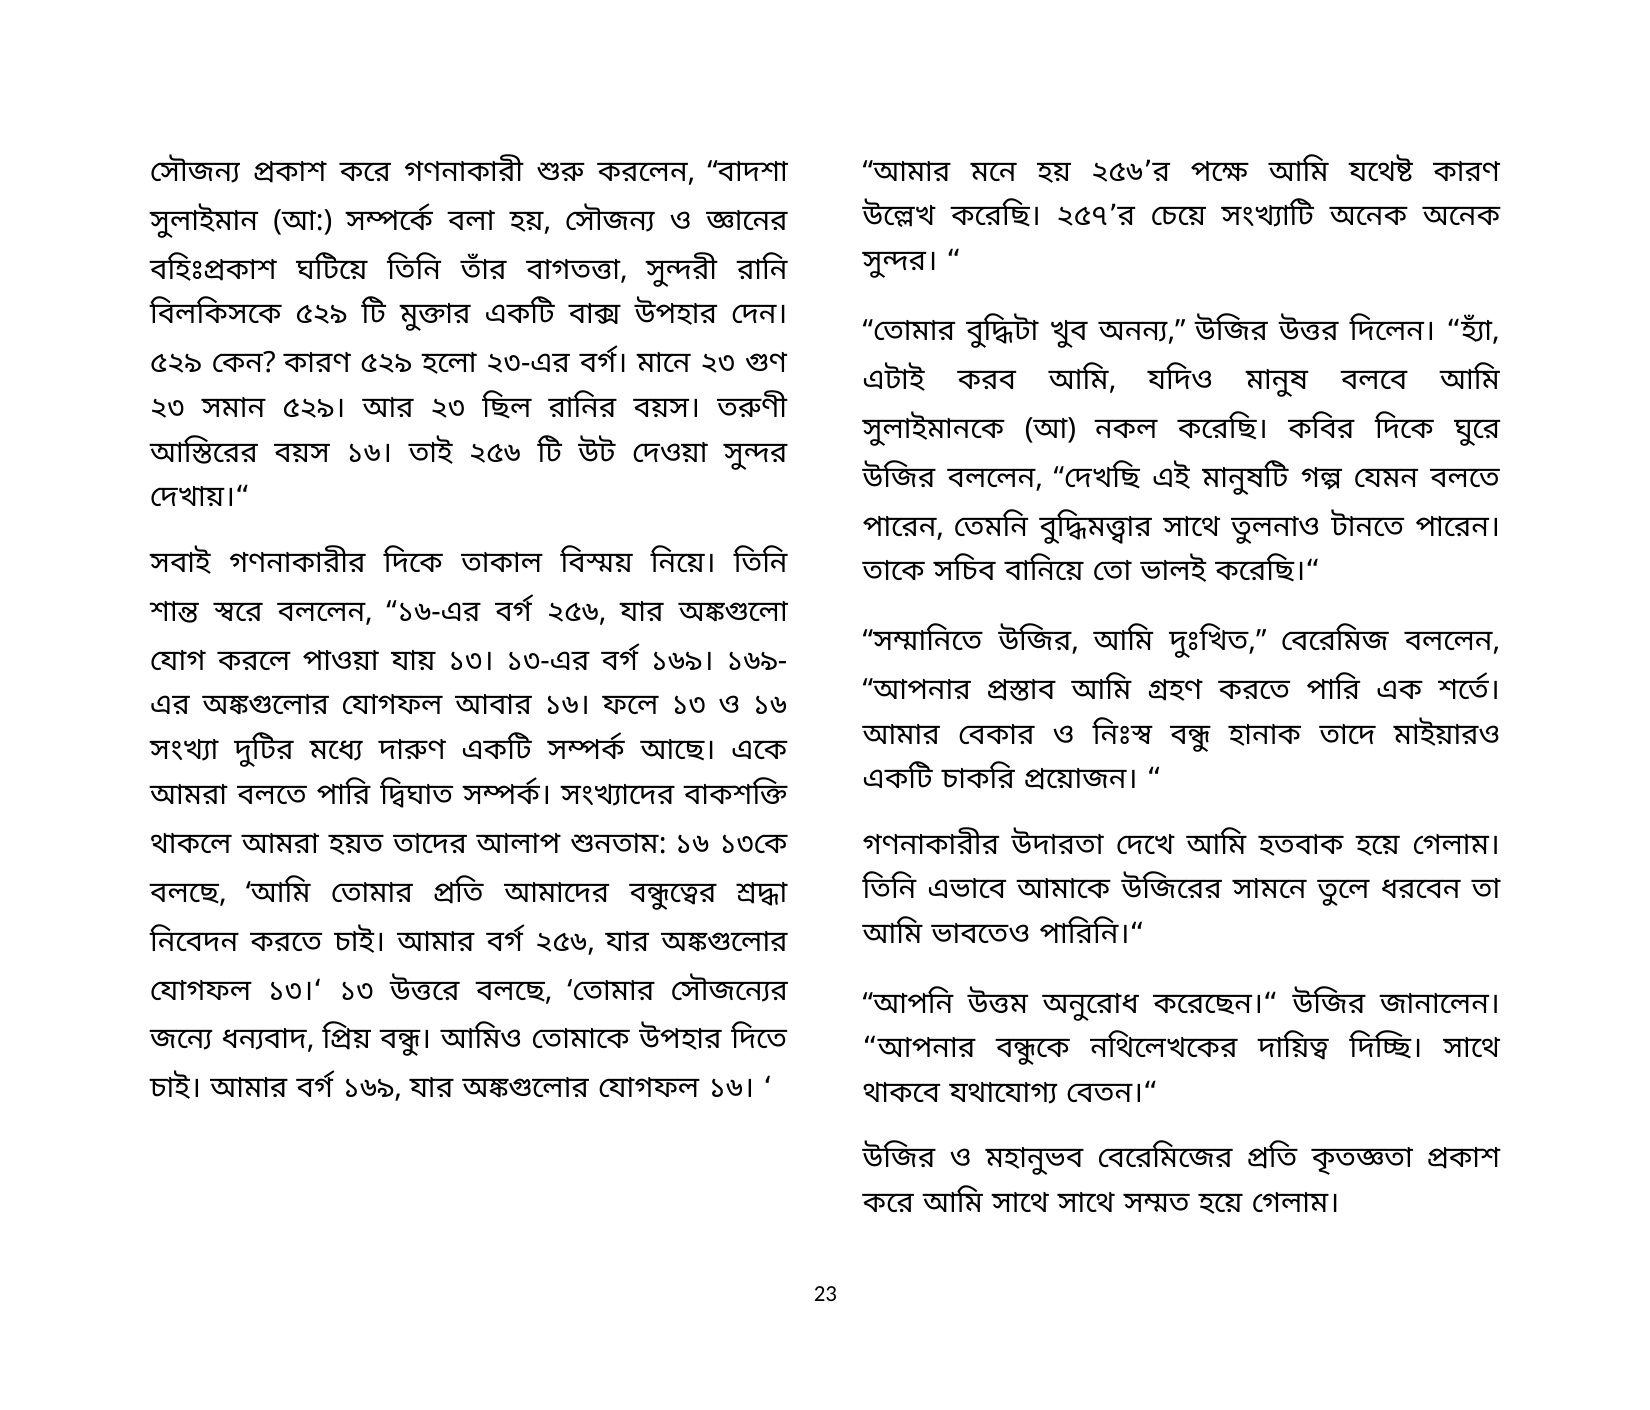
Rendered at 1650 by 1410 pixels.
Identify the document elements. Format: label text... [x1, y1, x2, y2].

text “তোমার বুদ্ধিটা খুব অনন্য,” উজির উত্তর দিলেন। “হ্যাঁ, এটাই করব আমি, যদিও মানুষ বলবে আমি সুলাইমানকে (আ) নকল করেছি। কবির দিকে ঘুরে উজির বললেন, “দেখছি এই মানুষটি গল্প যেমন বলতে পারেন, তেমনি বুদ্ধিমত্ত্বার সাথে তুলনাও টানতে পারেন। তাকে সচিব বানিয়ে তো ভালই করেছি।“ [862, 309, 1500, 593]
text “আপনি উত্তম অনুরোধ করেছেন।“ উজির জানালেন। “আপনার বন্ধুকে নথিলেখকের দায়িত্ব দিচ্ছি। সাথে থাকবে যথাযোগ্য বেতন।“ [862, 982, 1500, 1114]
text “আমার মনে হয় ২৫৬’র পক্ষে আমি যথেষ্ট কারণ উল্লেখ করেছি। ২৫৭’র চেয়ে সংখ্যাটি অনেক অনেক সুন্দর। “ [862, 150, 1500, 282]
text উজির ও মহানুভব বেরেমিজের প্রতি কৃতজ্ঞতা প্রকাশ করে আমি সাথে সাথে সম্মত হয়ে গেলাম। [862, 1141, 1500, 1224]
text “সম্মানিতে উজির, আমি দুঃখিত,” বেরেমিজ বললেন, “আপনার প্রস্তাব আমি গ্রহণ করতে পারি এক শর্তে। আমার বেকার ও নিঃস্ব বন্ধু হানাক তাদে মাইয়ারও একটি চাকরি প্রয়োজন। “ [862, 619, 1500, 801]
text সবাই গণনাকারীর দিকে তাকাল বিস্ময় নিয়ে। তিনি শান্ত স্বরে বললেন, “১৬-এর বর্গ ২৫৬, যার অঙ্কগুলো যোগ করলে পাওয়া যায় ১৩। ১৩-এর বর্গ ১৬৯। ১৬৯-এর অঙ্কগুলোর যোগফল আবার ১৬। ফলে ১৩ ও ১৬ সংখ্যা দুটির মধ্যে দারুণ একটি সম্পর্ক আছে। একে আমরা বলতে পারি দ্বিঘাত সম্পর্ক। সংখ্যাদের বাকশক্তি থাকলে আমরা হয়ত তাদের আলাপ শুনতাম: ১৬ ১৩কে বলছে, ‘আমি তোমার প্রতি আমাদের বন্ধুত্বের শ্রদ্ধা নিবেদন করতে চাই। আমার বর্গ ২৫৬, যার অঙ্কগুলোর যোগফল ১৩।‘ ১৩ উত্তরে বলছে, ‘তোমার সৌজন্যের জন্যে ধন্যবাদ, প্রিয় বন্ধু। আমিও তোমাকে উপহার দিতে চাই। আমার বর্গ ১৬৯, যার অঙ্কগুলোর যোগফল ১৬। ‘ [150, 545, 787, 1110]
text সৌজন্য প্রকাশ করে গণনাকারী শুরু করলেন, “বাদশা সুলাইমান (আ:) সম্পর্কে বলা হয়, সৌজন্য ও জ্ঞানের বহিঃপ্রকাশ ঘটিয়ে তিনি তাঁর বাগতত্তা, সুন্দরী রানি বিলকিসকে ৫২৯ টি মুক্তার একটি বাক্স উপহার দেন। ৫২৯ কেন? কারণ ৫২৯ হলো ২৩-এর বর্গ। মানে ২৩ গুণ ২৩ সমান ৫২৯। আর ২৩ ছিল রানির বয়স। তরুণী আস্তিরের বয়স ১৬। তাই ২৫৬ টি উট দেওয়া সুন্দর দেখায়।“ [150, 150, 787, 519]
text গণনাকারীর উদারতা দেখে আমি হতবাক হয়ে গেলাম। তিনি এভাবে আমাকে উজিরের সামনে তুলে ধরবেন তা আমি ভাবতেও পারিনি।“ [862, 827, 1500, 955]
